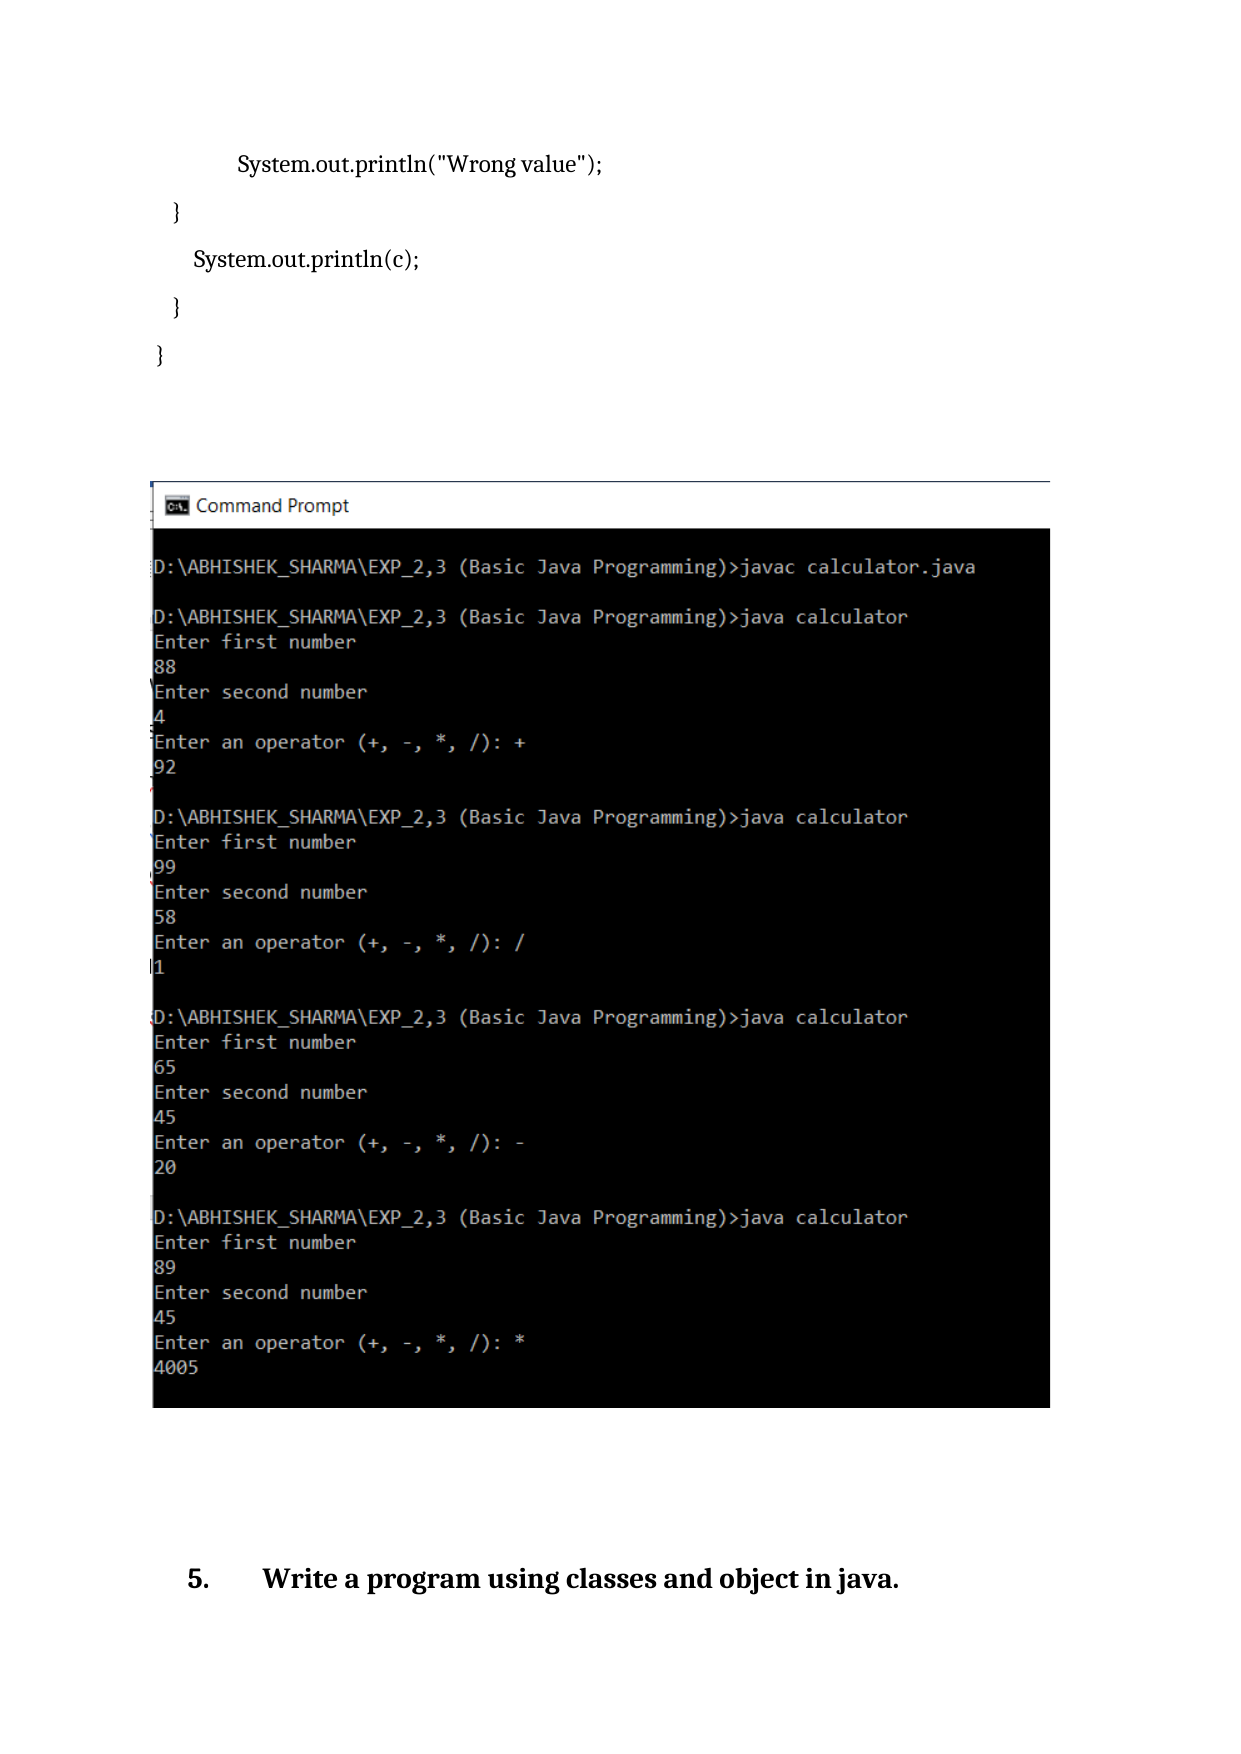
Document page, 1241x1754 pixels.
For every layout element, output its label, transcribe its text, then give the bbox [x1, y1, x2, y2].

list Write a program using classes and object in java. [187, 1562, 1090, 1595]
text } [150, 198, 1090, 226]
text } [150, 341, 1090, 369]
text System.out.println("Wrong value"); [150, 150, 1090, 179]
text System.out.println(c); [150, 245, 1090, 274]
text } [150, 293, 1090, 322]
picture [150, 481, 1050, 1408]
